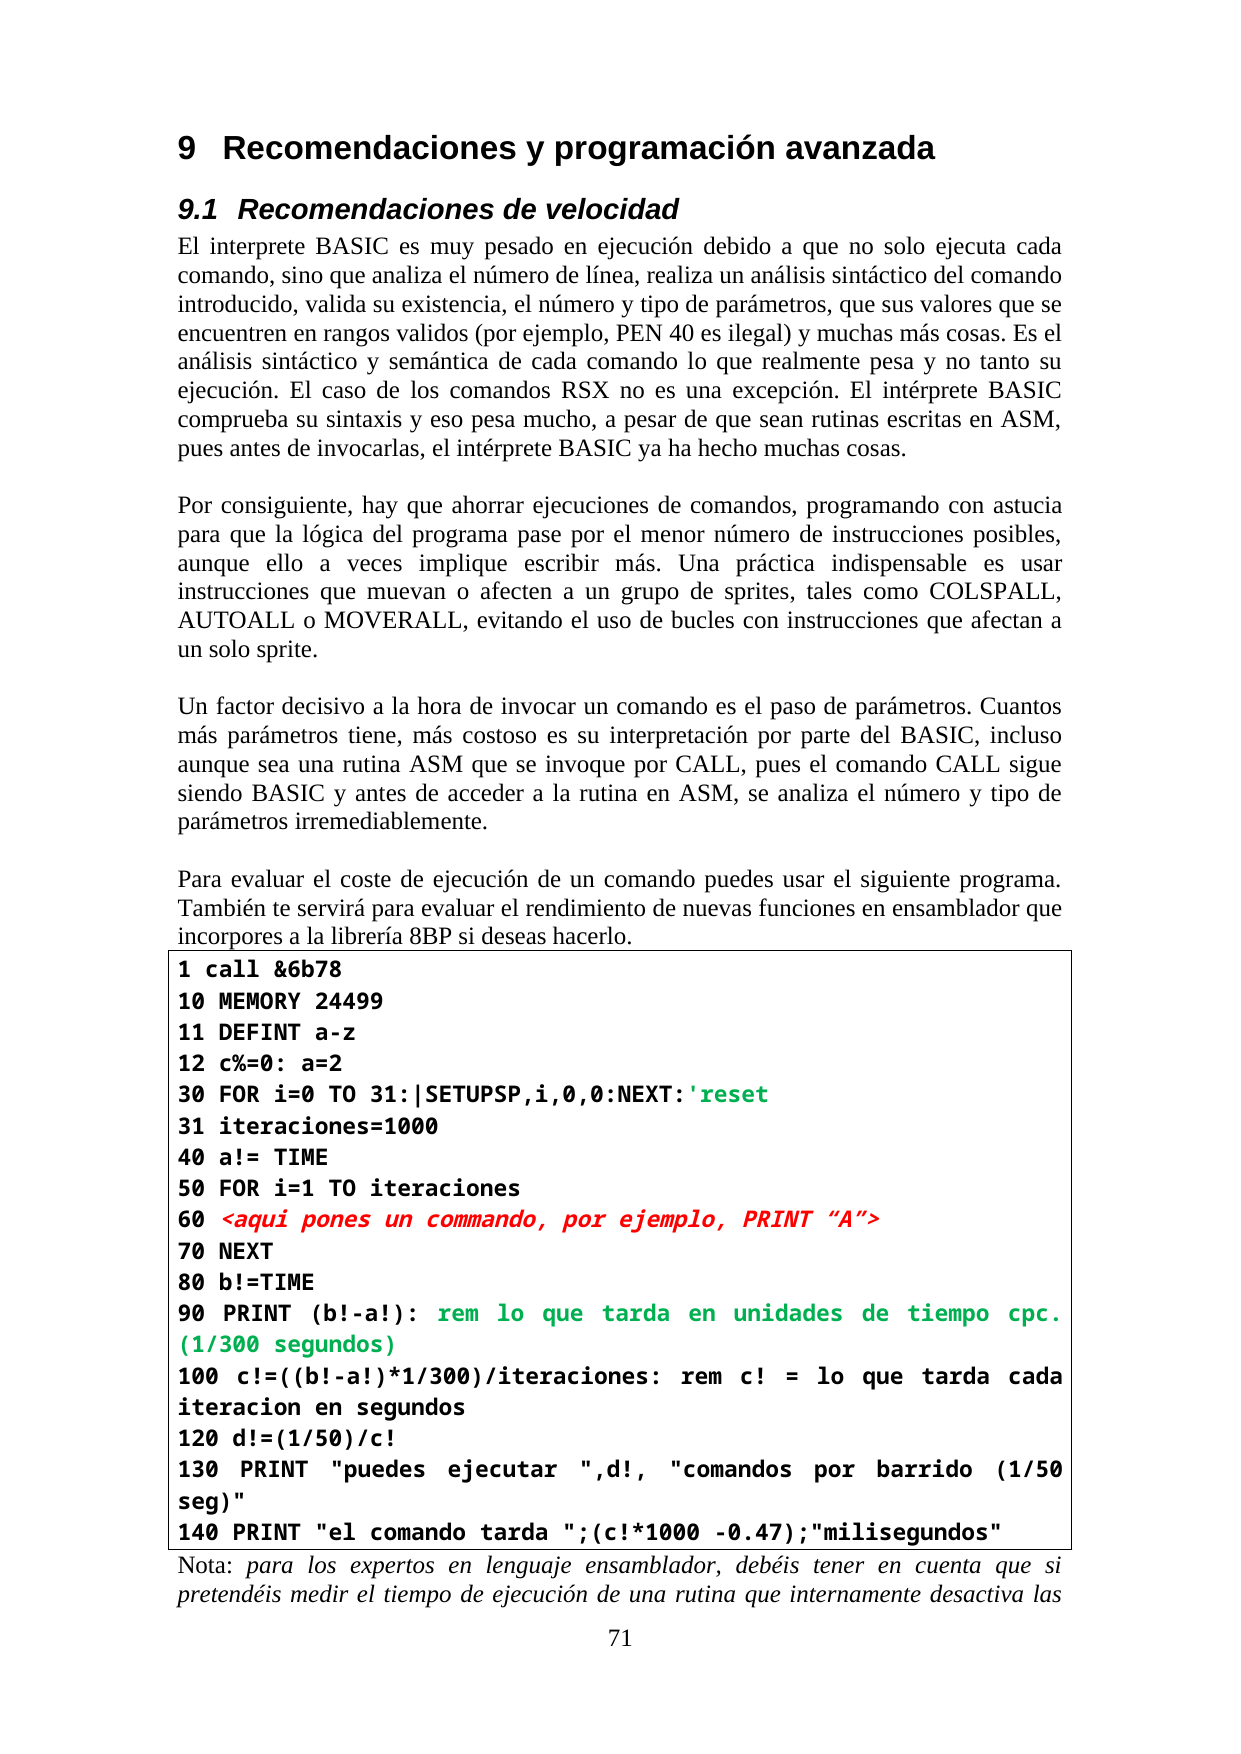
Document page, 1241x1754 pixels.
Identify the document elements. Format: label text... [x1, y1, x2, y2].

text Por consiguiente, hay que ahorrar ejecuciones de comandos, programando con astucia para que la lógica del programa pase por el menor número de instrucciones posibles, aunque ello a veces implique escribir más. Una práctica indispensable es usar instrucciones que muevan o afecten a un grupo de sprites, tales como COLSPALL, AUTOALL o MOVERALL, evitando el uso de bucles con instrucciones que afectan a un solo sprite. [177, 490, 1063, 663]
text 70 NEXT [177, 1234, 1063, 1266]
text Para evaluar el coste de ejecución de un comando puedes usar el siguiente programa. También te servirá para evaluar el rendimiento de nuevas funciones en ensamblador que incorpores a la librería 8BP si deseas hacerlo. [177, 864, 1063, 950]
text 30 FOR i=0 TO 31:|SETUPSP,i,0,0:NEXT:'reset [177, 1078, 1063, 1109]
text 31 iteraciones=1000 [177, 1109, 1063, 1141]
text 1 call &6b78 [169, 951, 1071, 984]
text 11 DEFINT a-z [177, 1016, 1063, 1047]
text 100 c!=((b!-a!)*1/300)/iteraciones: rem c! = lo que tarda cada iteracion en segundos [177, 1359, 1063, 1422]
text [177, 1550, 1063, 1608]
subtitle Recomendaciones de velocidad [177, 192, 1063, 225]
text 10 MEMORY 24499 [177, 984, 1063, 1016]
text 60 <aqui pones un commando, por ejemplo, PRINT “A”> [177, 1203, 1063, 1234]
text 80 b!=TIME [177, 1266, 1063, 1297]
text 90 PRINT (b!-a!): rem lo que tarda en unidades de tiempo cpc. (1/300 segundos) [177, 1297, 1063, 1359]
text 130 PRINT "puedes ejecutar ",d!, "comandos por barrido (1/50 seg)" [177, 1453, 1063, 1513]
text 40 a!= TIME [177, 1141, 1063, 1172]
subtitle Recomendaciones y programación avanzada [177, 128, 1063, 167]
text 120 d!=(1/50)/c! [177, 1422, 1063, 1453]
text 12 c%=0: a=2 [177, 1047, 1063, 1078]
text Un factor decisivo a la hora de invocar un comando es el paso de parámetros. Cuantos más parámetros tiene, más costoso es su interpretación por parte del BASIC, incluso aunque sea una rutina ASM que se invoque por CALL, pues el comando CALL sigue siendo BASIC y antes de acceder a la rutina en ASM, se analiza el número y tipo de parámetros irremediablemente. [177, 691, 1063, 835]
text El interprete BASIC es muy pesado en ejecución debido a que no solo ejecuta cada comando, sino que analiza el número de línea, realiza un análisis sintáctico del comando introducido, valida su existencia, el número y tipo de parámetros, que sus valores que se encuentren en rangos validos (por ejemplo, PEN 40 es ilegal) y muchas más cosas. Es el análisis sintáctico y semántica de cada comando lo que realmente pesa y no tanto su ejecución. El caso de los comandos RSX no es una excepción. El intérprete BASIC comprueba su sintaxis y eso pesa mucho, a pesar de que sean rutinas escritas en ASM, pues antes de invocarlas, el intérprete BASIC ya ha hecho muchas cosas. [177, 231, 1063, 461]
text 140 PRINT "el comando tarda ";(c!*1000 -0.47);"milisegundos" [169, 1513, 1071, 1549]
text 50 FOR i=1 TO iteraciones [177, 1172, 1063, 1203]
